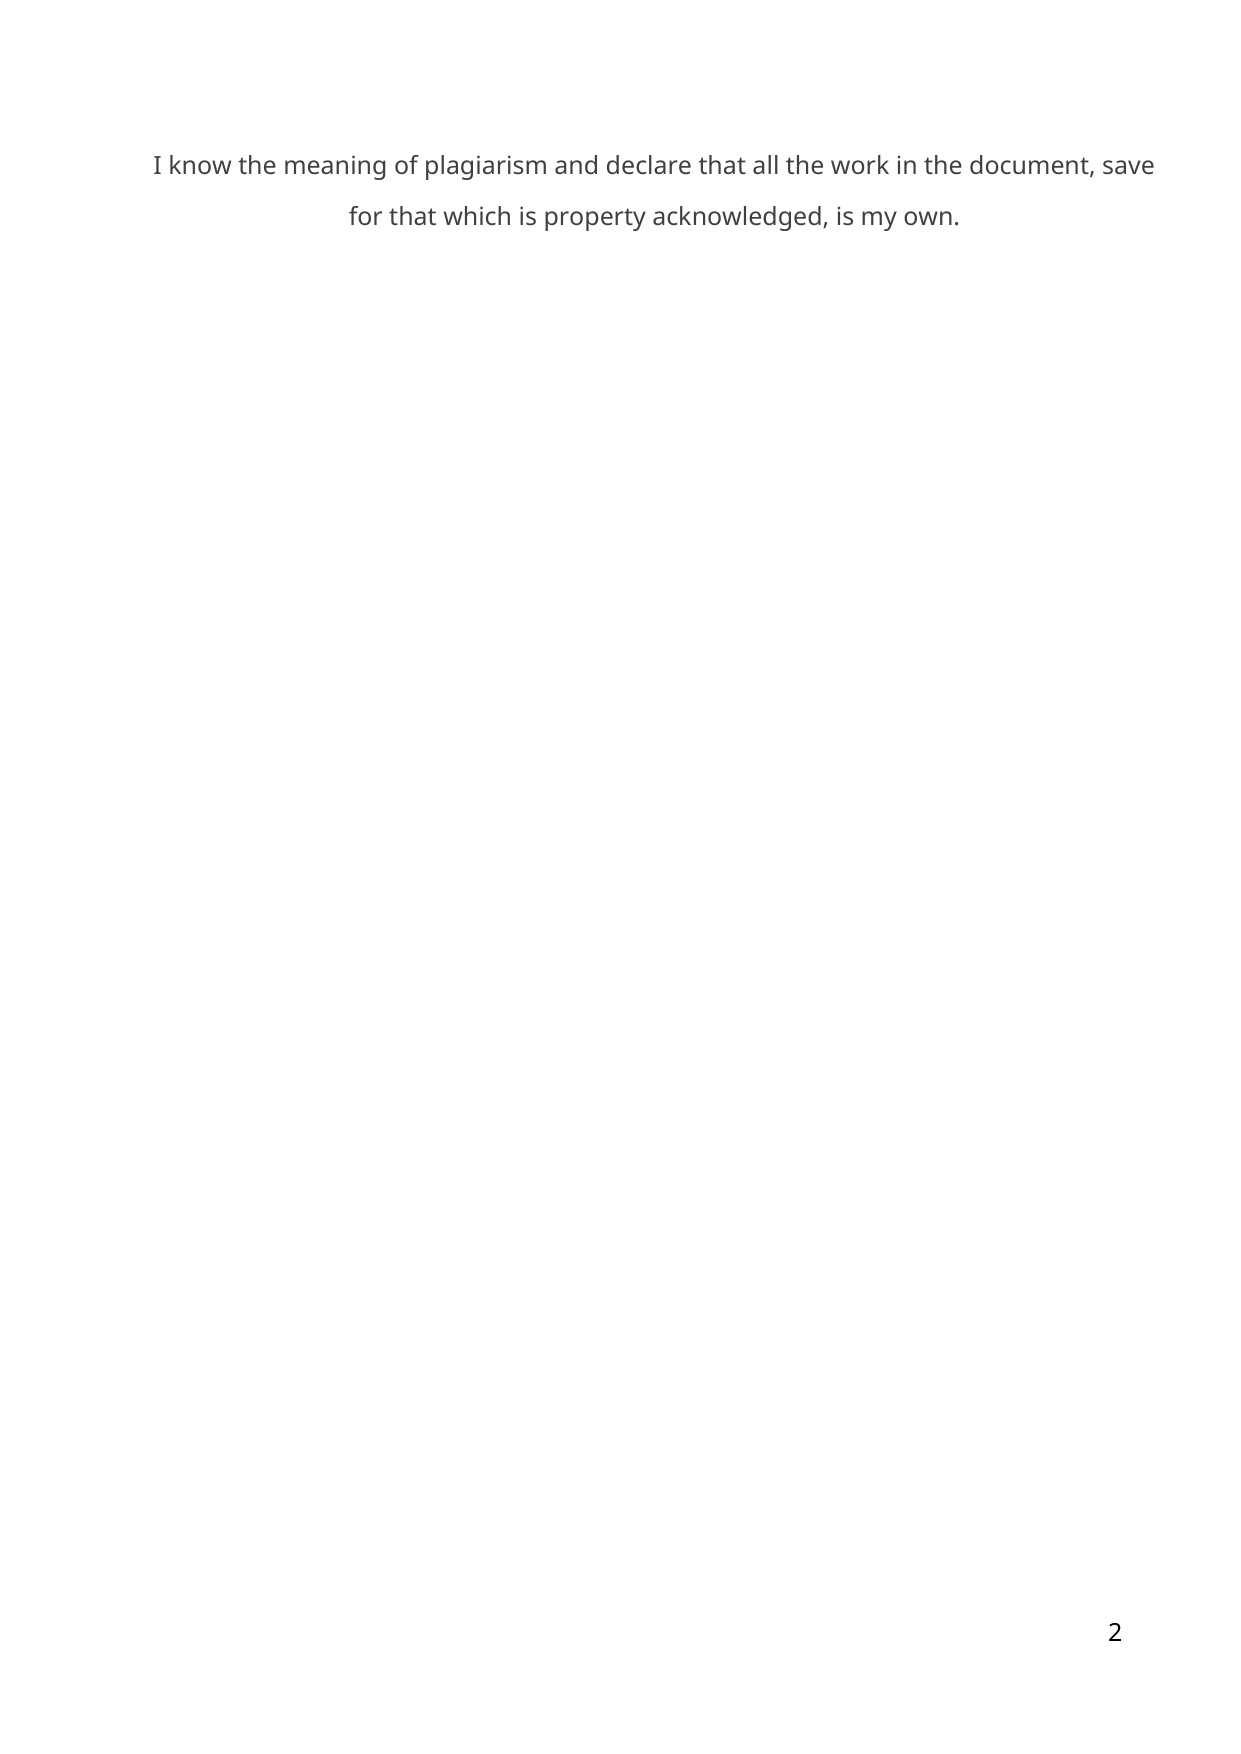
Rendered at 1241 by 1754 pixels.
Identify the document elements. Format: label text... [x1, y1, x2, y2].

text I know the meaning of plagiarism and declare that all the work in the document, save for that which is property acknowledged, is my own. [148, 148, 1161, 233]
